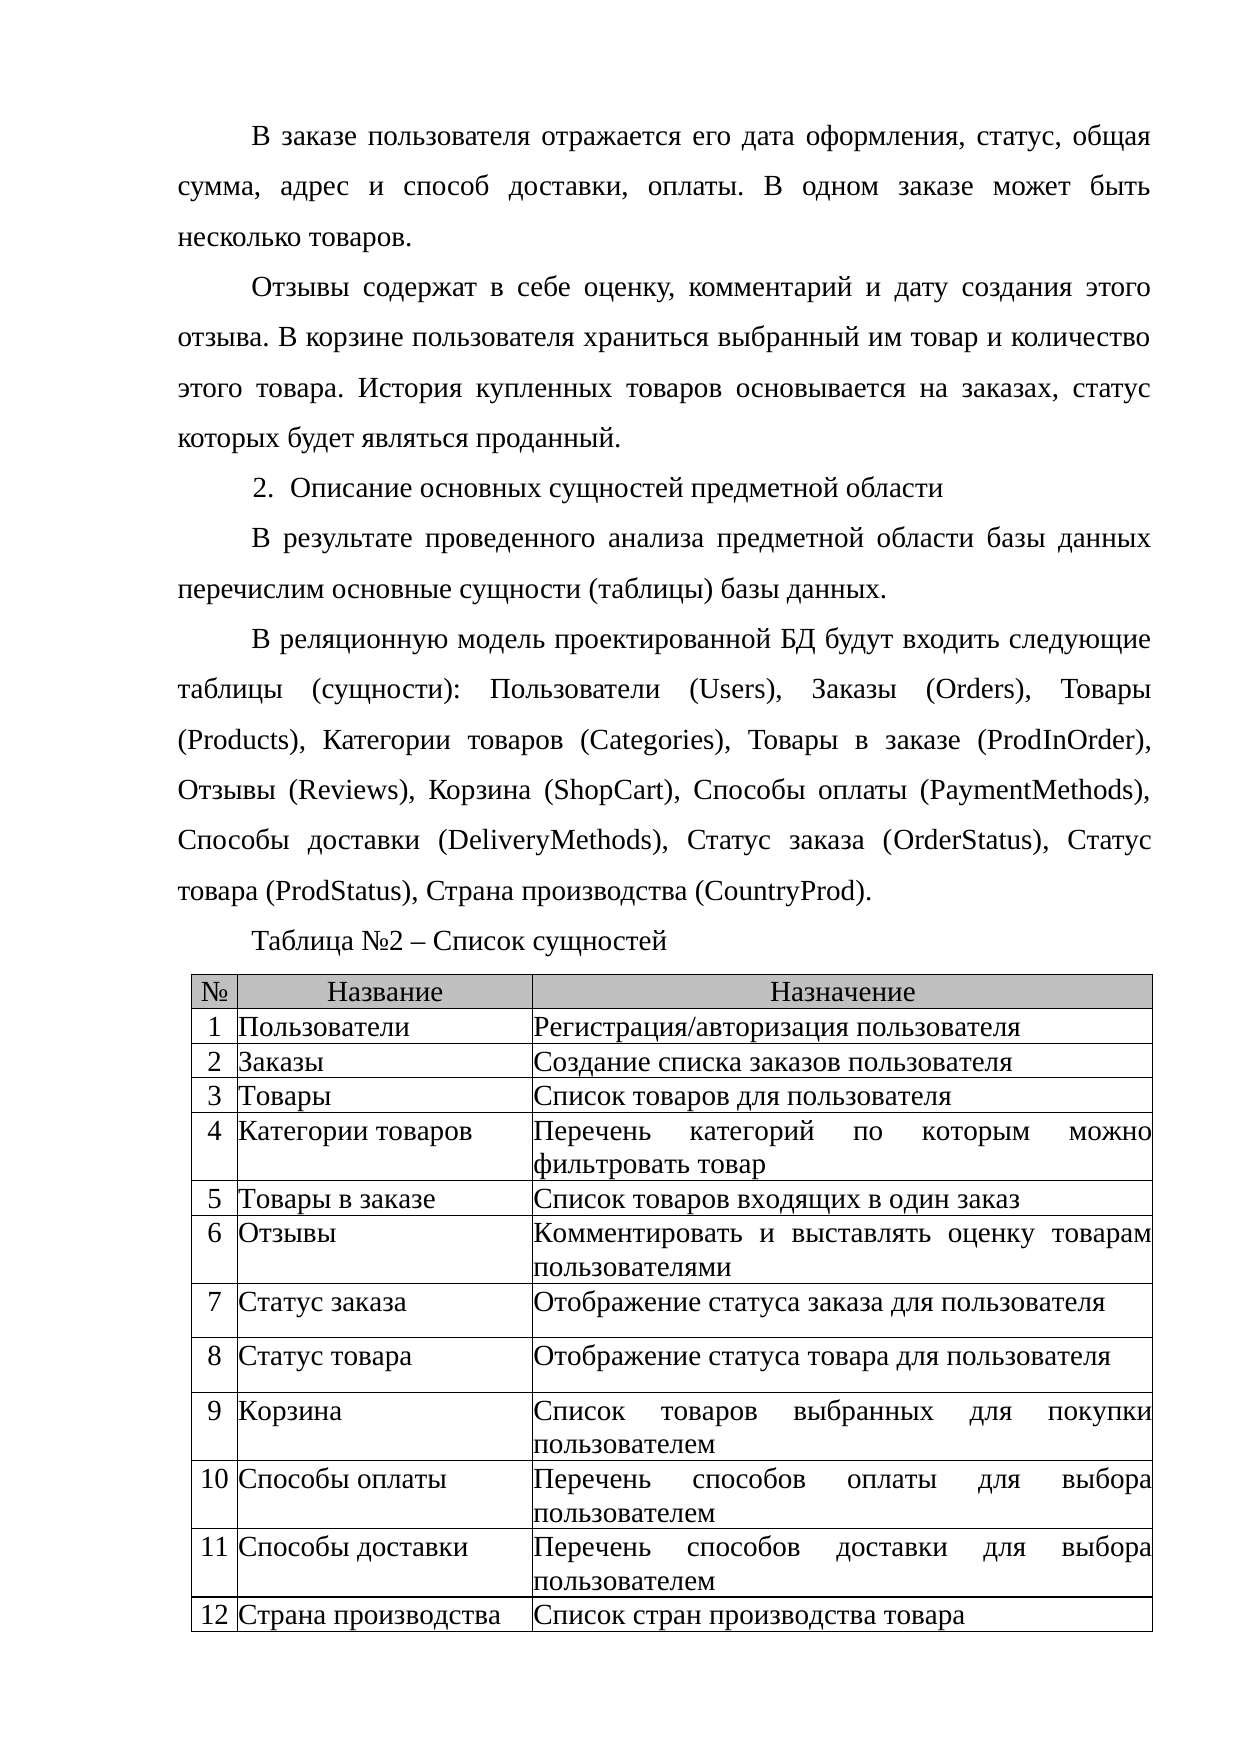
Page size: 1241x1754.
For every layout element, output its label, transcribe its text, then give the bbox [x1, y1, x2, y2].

table_cell 1 [192, 1009, 237, 1043]
table_cell Список стран производства товара [533, 1598, 1152, 1631]
table_cell 9 [192, 1393, 237, 1460]
table_cell Статус заказа [238, 1284, 532, 1337]
table_cell Товары в заказе [238, 1181, 532, 1214]
table_cell Отображение статуса заказа для пользователя [533, 1284, 1152, 1337]
table_header Название [238, 975, 532, 1008]
list В результате проведенного анализа предметной области базы данных перечислим основные сущности (таблицы) базы данных. [177, 521, 1152, 604]
table_cell Способы доставки [238, 1529, 532, 1596]
table_cell Статус товара [238, 1338, 532, 1392]
table_cell Список товаров для пользователя [533, 1078, 1152, 1112]
table_cell Способы оплаты [238, 1461, 532, 1528]
table_cell Перечень способов оплаты для выбора пользователем [533, 1461, 1152, 1528]
table_cell Заказы [238, 1044, 532, 1077]
list Описание основных сущностей предметной области [252, 470, 1152, 504]
list В реляционную модель проектированной БД будут входить следующие таблицы (сущности): Пользователи (Users), Заказы (Orders), Товары (Products), Категории товаров (Categories), Товары в заказе (ProdInOrder), Отзывы (Reviews), Корзина (ShopCart), Способы оплаты (PaymentMethods), Способы доставки (DeliveryMethods), Статус заказа (OrderStatus), Статус товара (ProdStatus), Страна производства (CountryProd). [177, 621, 1152, 906]
table_cell Регистрация/авторизация пользователя [533, 1009, 1152, 1043]
table_cell 12 [192, 1598, 237, 1631]
table_cell Отображение статуса товара для пользователя [533, 1338, 1152, 1392]
table_cell Перечень категорий по которым можно фильтровать товар [533, 1113, 1152, 1180]
table_cell Отзывы [238, 1216, 532, 1283]
table_cell Товары [238, 1078, 532, 1112]
text Отзывы содержат в себе оценку, комментарий и дату создания этого отзыва. В корзине пользователя храниться выбранный им товар и количество этого товара. История купленных товаров основывается на заказах, статус которых будет являться проданный. [177, 269, 1152, 453]
table_cell Список товаров входящих в один заказ [533, 1181, 1152, 1214]
table_cell 3 [192, 1078, 237, 1112]
table_cell 5 [192, 1181, 237, 1214]
list Таблица №2 – Список сущностей [177, 923, 1152, 957]
text В заказе пользователя отражается его дата оформления, статус, общая сумма, адрес и способ доставки, оплаты. В одном заказе может быть несколько товаров. [177, 118, 1152, 252]
table_cell 11 [192, 1529, 237, 1596]
table_cell Создание списка заказов пользователя [533, 1044, 1152, 1077]
table_cell 8 [192, 1338, 237, 1392]
table_header Назначение [533, 975, 1152, 1008]
table_header № [192, 975, 237, 1008]
table_cell Категории товаров [238, 1113, 532, 1180]
table_cell 6 [192, 1216, 237, 1283]
table_cell Комментировать и выставлять оценку товарам пользователями [533, 1216, 1152, 1283]
table_cell 7 [192, 1284, 237, 1337]
table_cell 4 [192, 1113, 237, 1180]
table_cell Пользователи [238, 1009, 532, 1043]
table_cell Список товаров выбранных для покупки пользователем [533, 1393, 1152, 1460]
table_cell Страна производства [238, 1598, 532, 1631]
table_cell 2 [192, 1044, 237, 1077]
table_cell 10 [192, 1461, 237, 1528]
table_cell Корзина [238, 1393, 532, 1460]
table_cell Перечень способов доставки для выбора пользователем [533, 1529, 1152, 1596]
